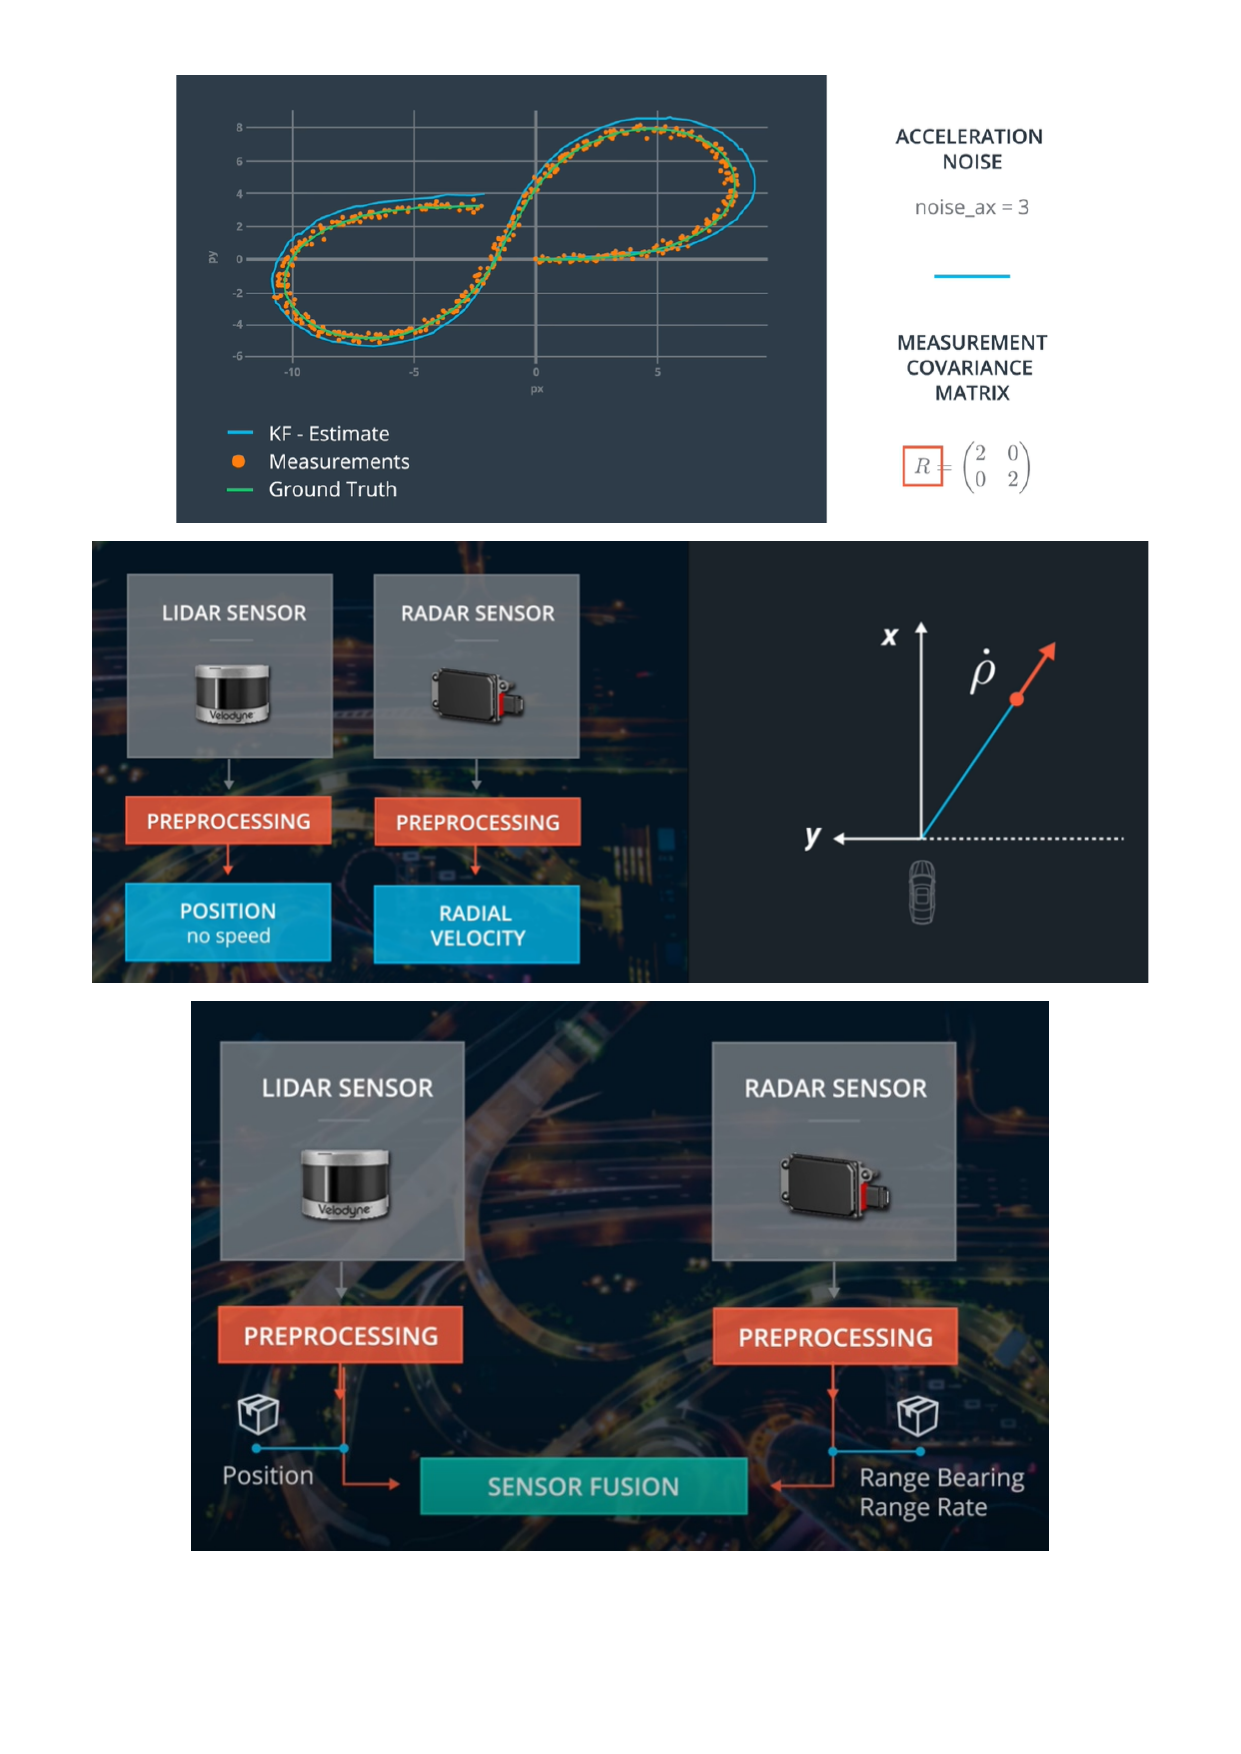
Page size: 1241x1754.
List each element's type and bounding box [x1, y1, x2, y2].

picture [176, 75, 1064, 523]
picture [191, 1001, 1049, 1551]
picture [92, 541, 1149, 983]
